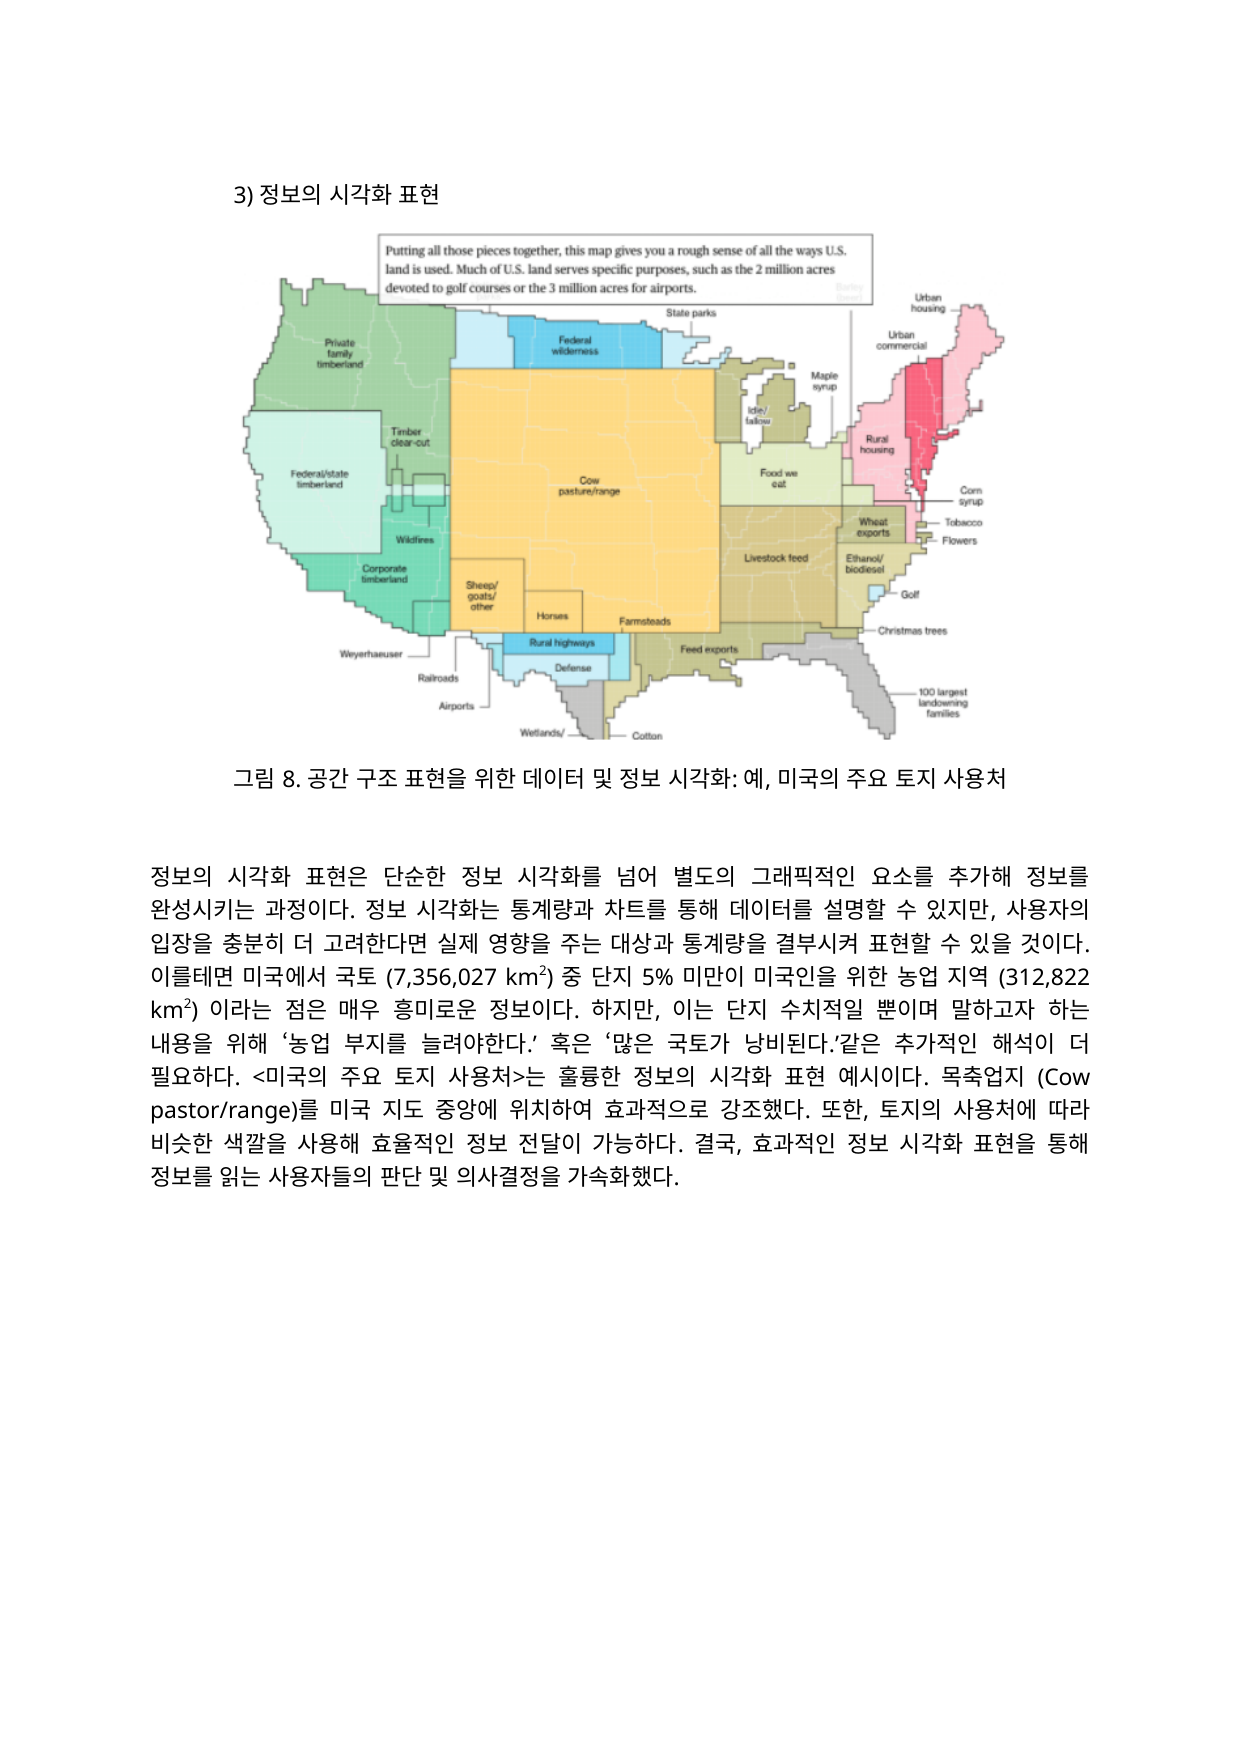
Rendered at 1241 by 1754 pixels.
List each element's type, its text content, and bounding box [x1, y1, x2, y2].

picture [234, 227, 1007, 745]
text 정보의 시각화 표현은 단순한 정보 시각화를 넘어 별도의 그래픽적인 요소를 추가해 정보를 완성시키는 과정이다. 정보 시각화는 통계량과 차트를 통해 데이터를 설명할 수 있지만, 사용자의 입장을 충분히 더 고려한다면 실제 영향을 주는 대상과 통계량을 결부시켜 표현할 수 있을 것이다. 이를테면 미국에서 국토 (7,356,027 km2) 중 단지 5% 미만이 미국인을 위한 농업 지역 (312,822 km2) 이라는 점은 매우 흥미로운 정보이다. 하지만, 이는 단지 수치적일 뿐이며 말하고자 하는 내용을 위해 ‘농업 부지를 늘려야한다.’ 혹은 ‘많은 국토가 낭비된다.’같은 추가적인 해석이 더 필요하다. <미국의 주요 토지 사용처>는 훌륭한 정보의 시각화 표현 예시이다. 목축업지 (Cow pastor/range)를 미국 지도 중앙에 위치하여 효과적으로 강조했다. 또한, 토지의 사용처에 따라 비슷한 색깔을 사용해 효율적인 정보 전달이 가능하다. 결국, 효과적인 정보 시각화 표현을 통해 정보를 읽는 사용자들의 판단 및 의사결정을 가속화했다. [150, 859, 1090, 1192]
list 3) 정보의 시각화 표현 [233, 177, 1090, 211]
text 그림 8. 공간 구조 표현을 위한 데이터 및 정보 시각화: 예, 미국의 주요 토지 사용처 [150, 761, 1090, 794]
